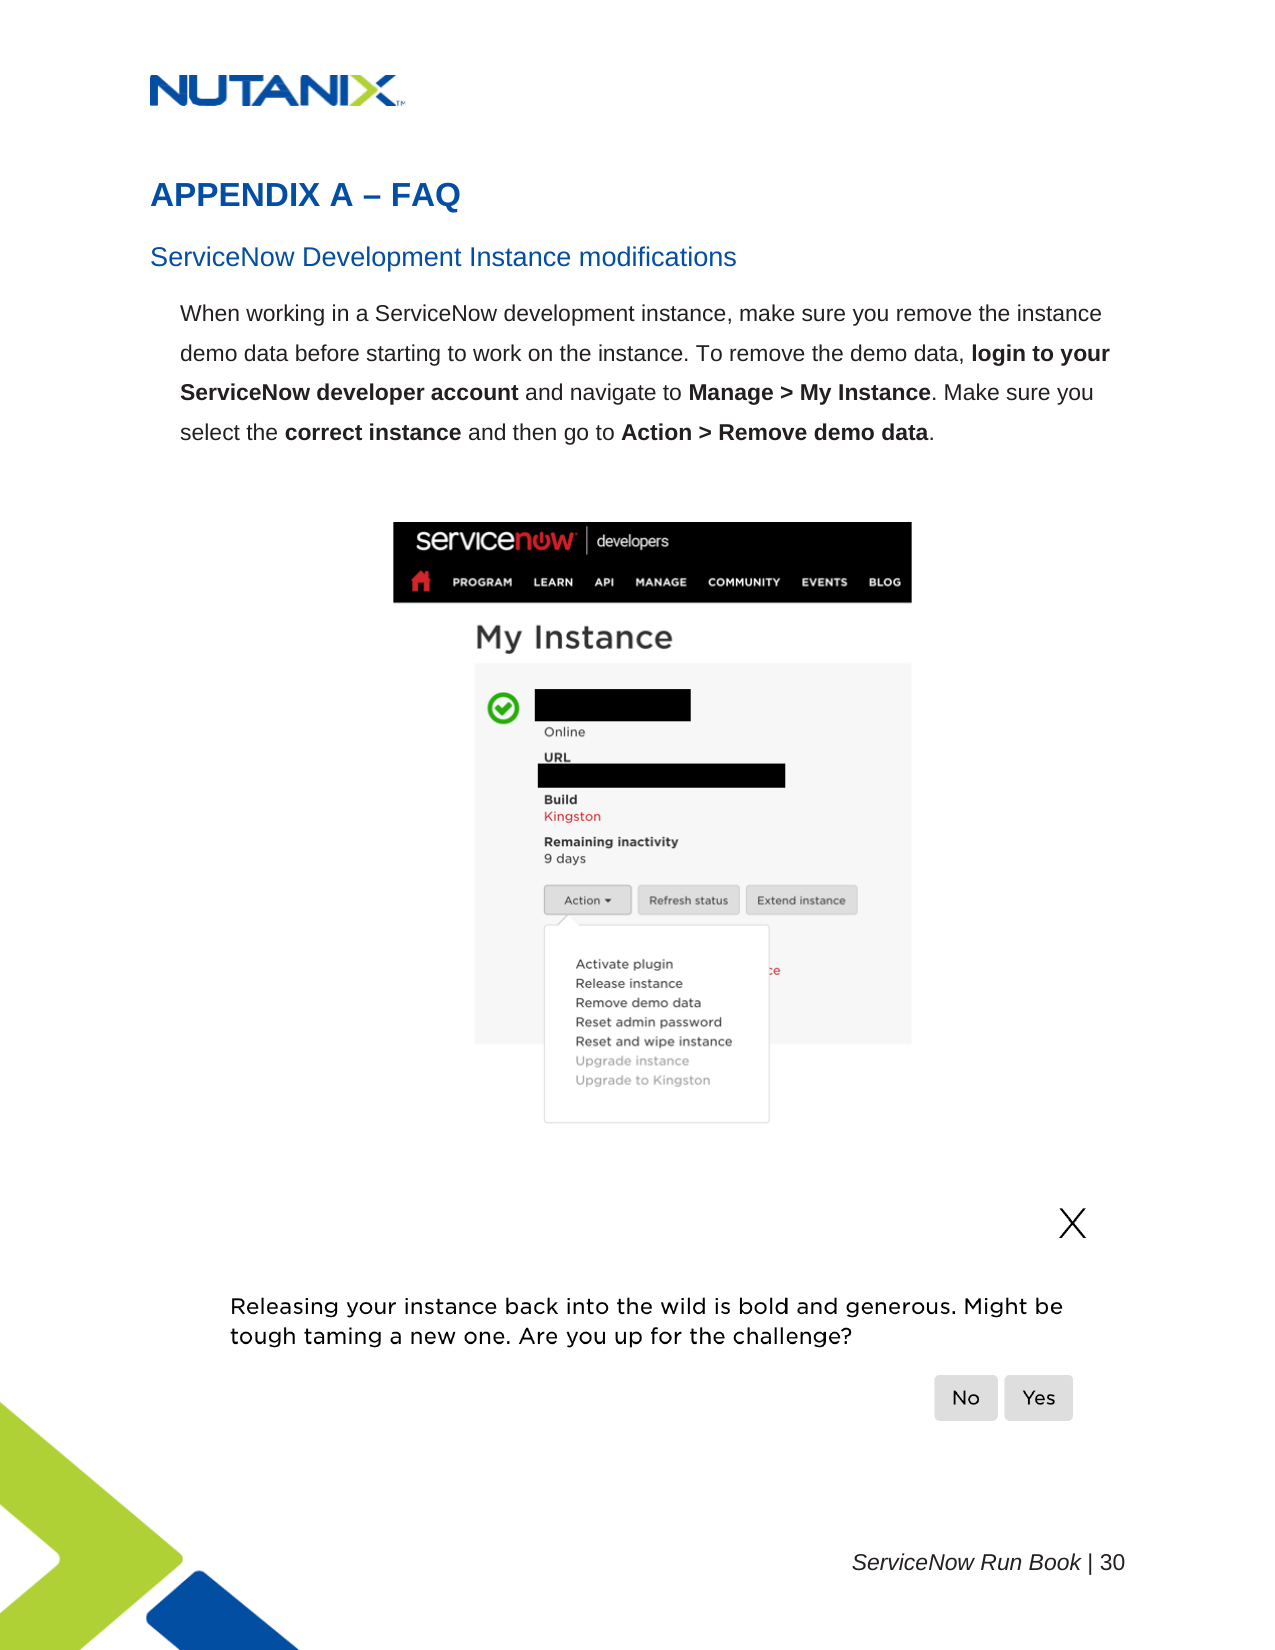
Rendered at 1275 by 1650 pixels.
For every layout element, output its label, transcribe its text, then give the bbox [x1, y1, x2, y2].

text When working in a ServiceNow development instance, make sure you remove the instance demo data before starting to work on the instance. To remove the demo data, login to your ServiceNow developer account and navigate to Manage > My Instance. Make sure you select the correct instance and then go to Action > Remove demo data. [180, 300, 1125, 445]
picture [0, 1196, 1091, 1650]
subtitle APPENDIX A – FAQ [150, 175, 1125, 213]
picture [150, 75, 406, 106]
subtitle ServiceNow Development Instance modifications [150, 241, 1125, 273]
picture [393, 522, 912, 1136]
